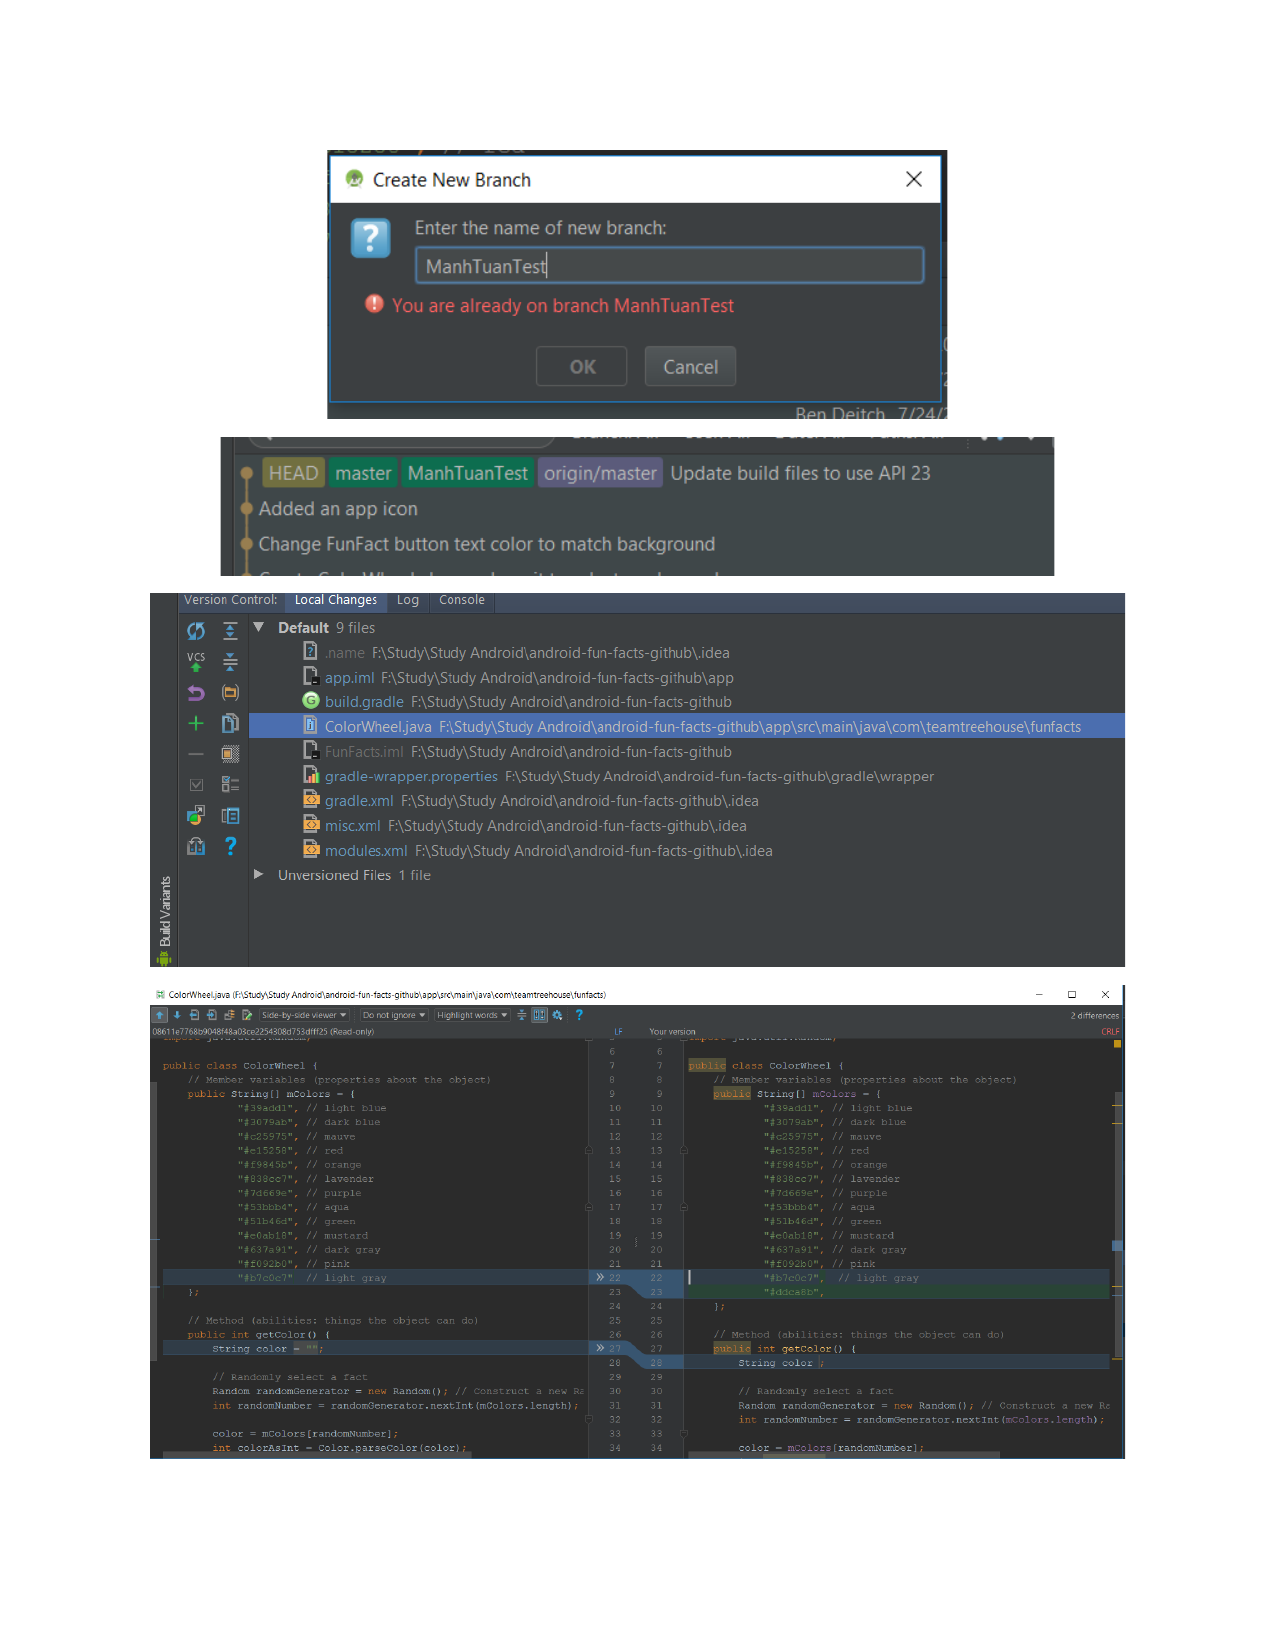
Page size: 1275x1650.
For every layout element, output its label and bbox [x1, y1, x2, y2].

picture [220, 437, 1055, 576]
picture [150, 593, 1125, 967]
picture [150, 985, 1125, 1459]
picture [327, 150, 948, 419]
